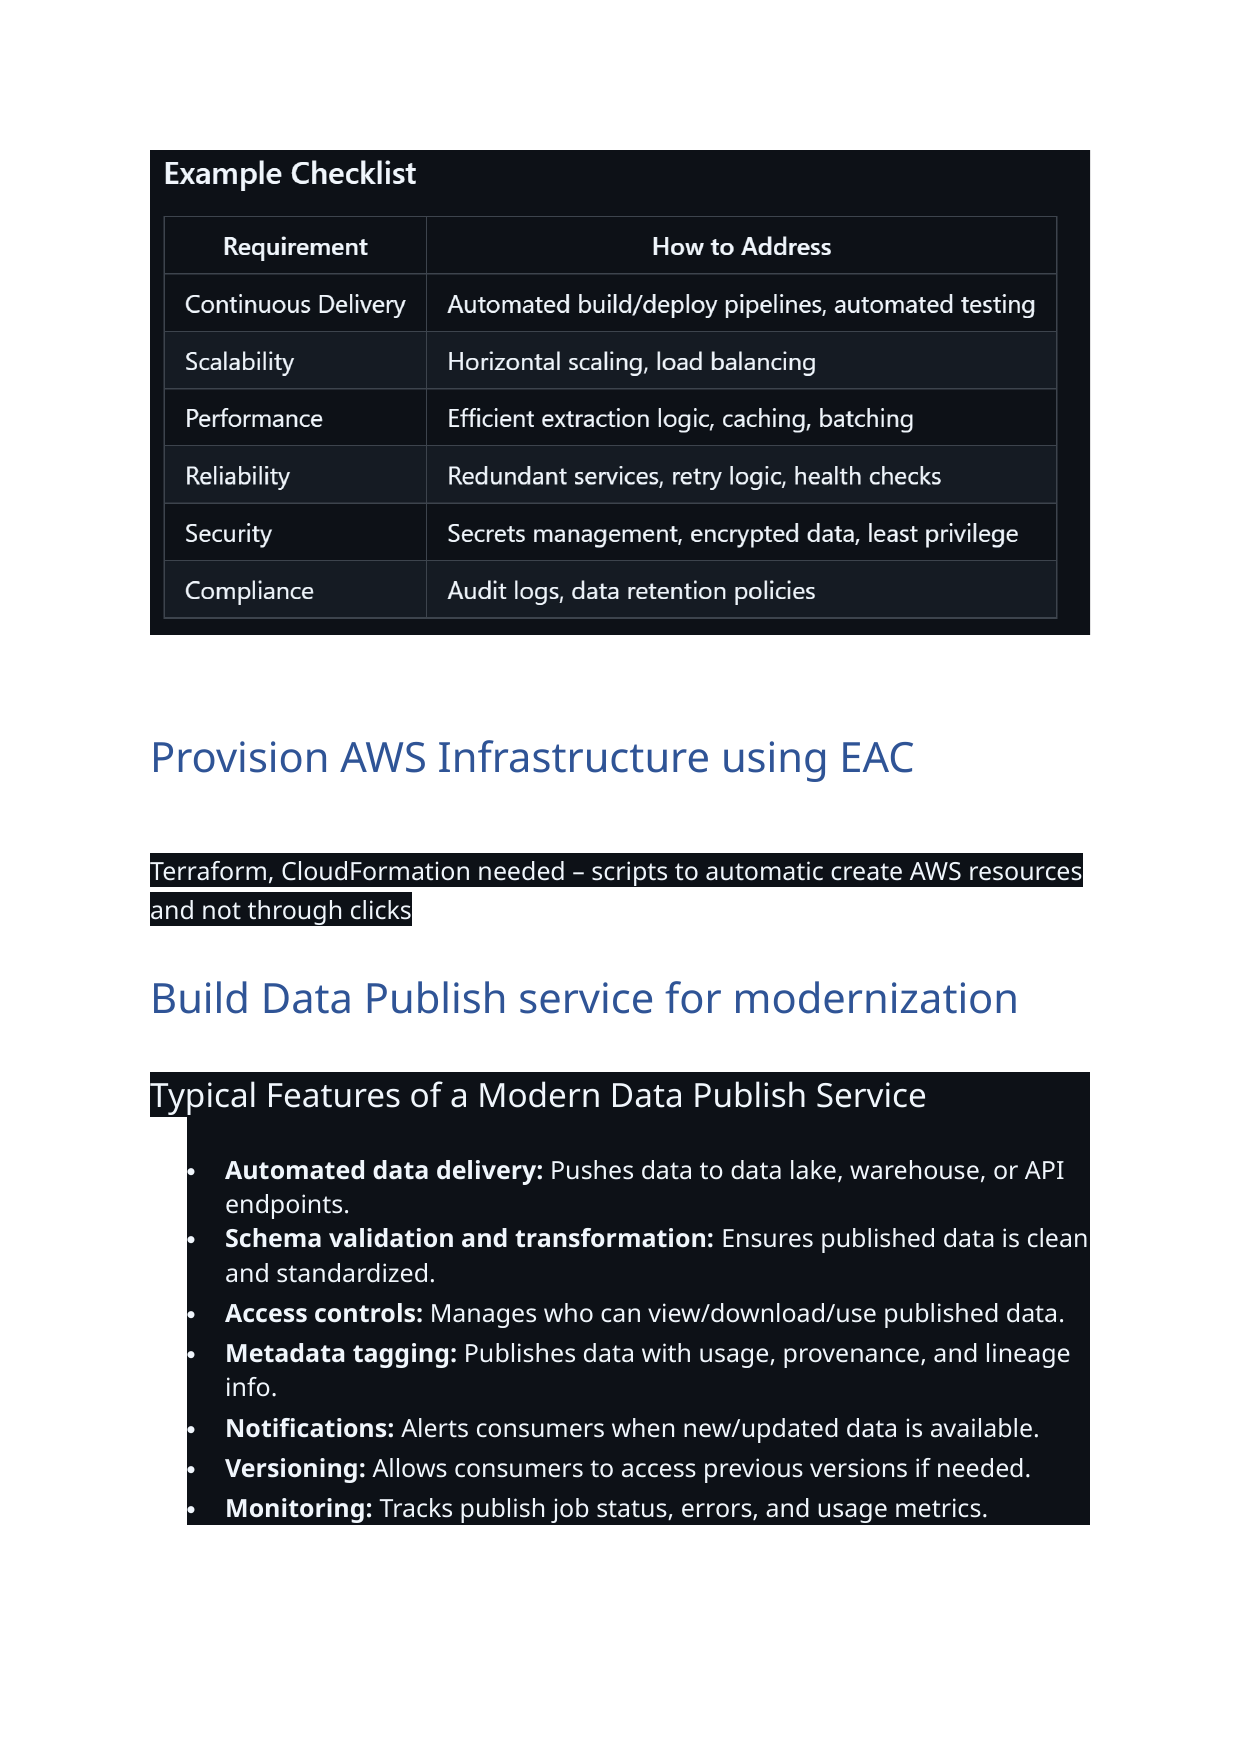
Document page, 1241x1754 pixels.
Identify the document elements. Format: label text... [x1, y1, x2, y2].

list Metadata tagging: Publishes data with usage, provenance, and lineage info. [187, 1336, 1090, 1404]
list Notifications: Alerts consumers when new/updated data is available. [187, 1410, 1090, 1444]
list Automated data delivery: Pushes data to data lake, warehouse, or API endpoints. [187, 1153, 1090, 1221]
subtitle Build Data Publish service for modernization [150, 969, 1090, 1026]
list Monitoring: Tracks publish job status, errors, and usage metrics. [187, 1491, 1090, 1525]
list Access controls: Manages who can view/download/use published data. [187, 1296, 1090, 1329]
list Versioning: Allows consumers to access previous versions if needed. [187, 1451, 1090, 1484]
subtitle Typical Features of a Modern Data Publish Service [150, 1072, 1090, 1117]
list Schema validation and transformation: Ensures published data is clean and standardized. [187, 1221, 1090, 1289]
subtitle Provision AWS Infrastructure using EAC [150, 728, 1090, 785]
picture [150, 150, 1091, 635]
text Terraform, CloudFormation needed – scripts to automatic create AWS resources and not through clicks [150, 853, 1090, 926]
